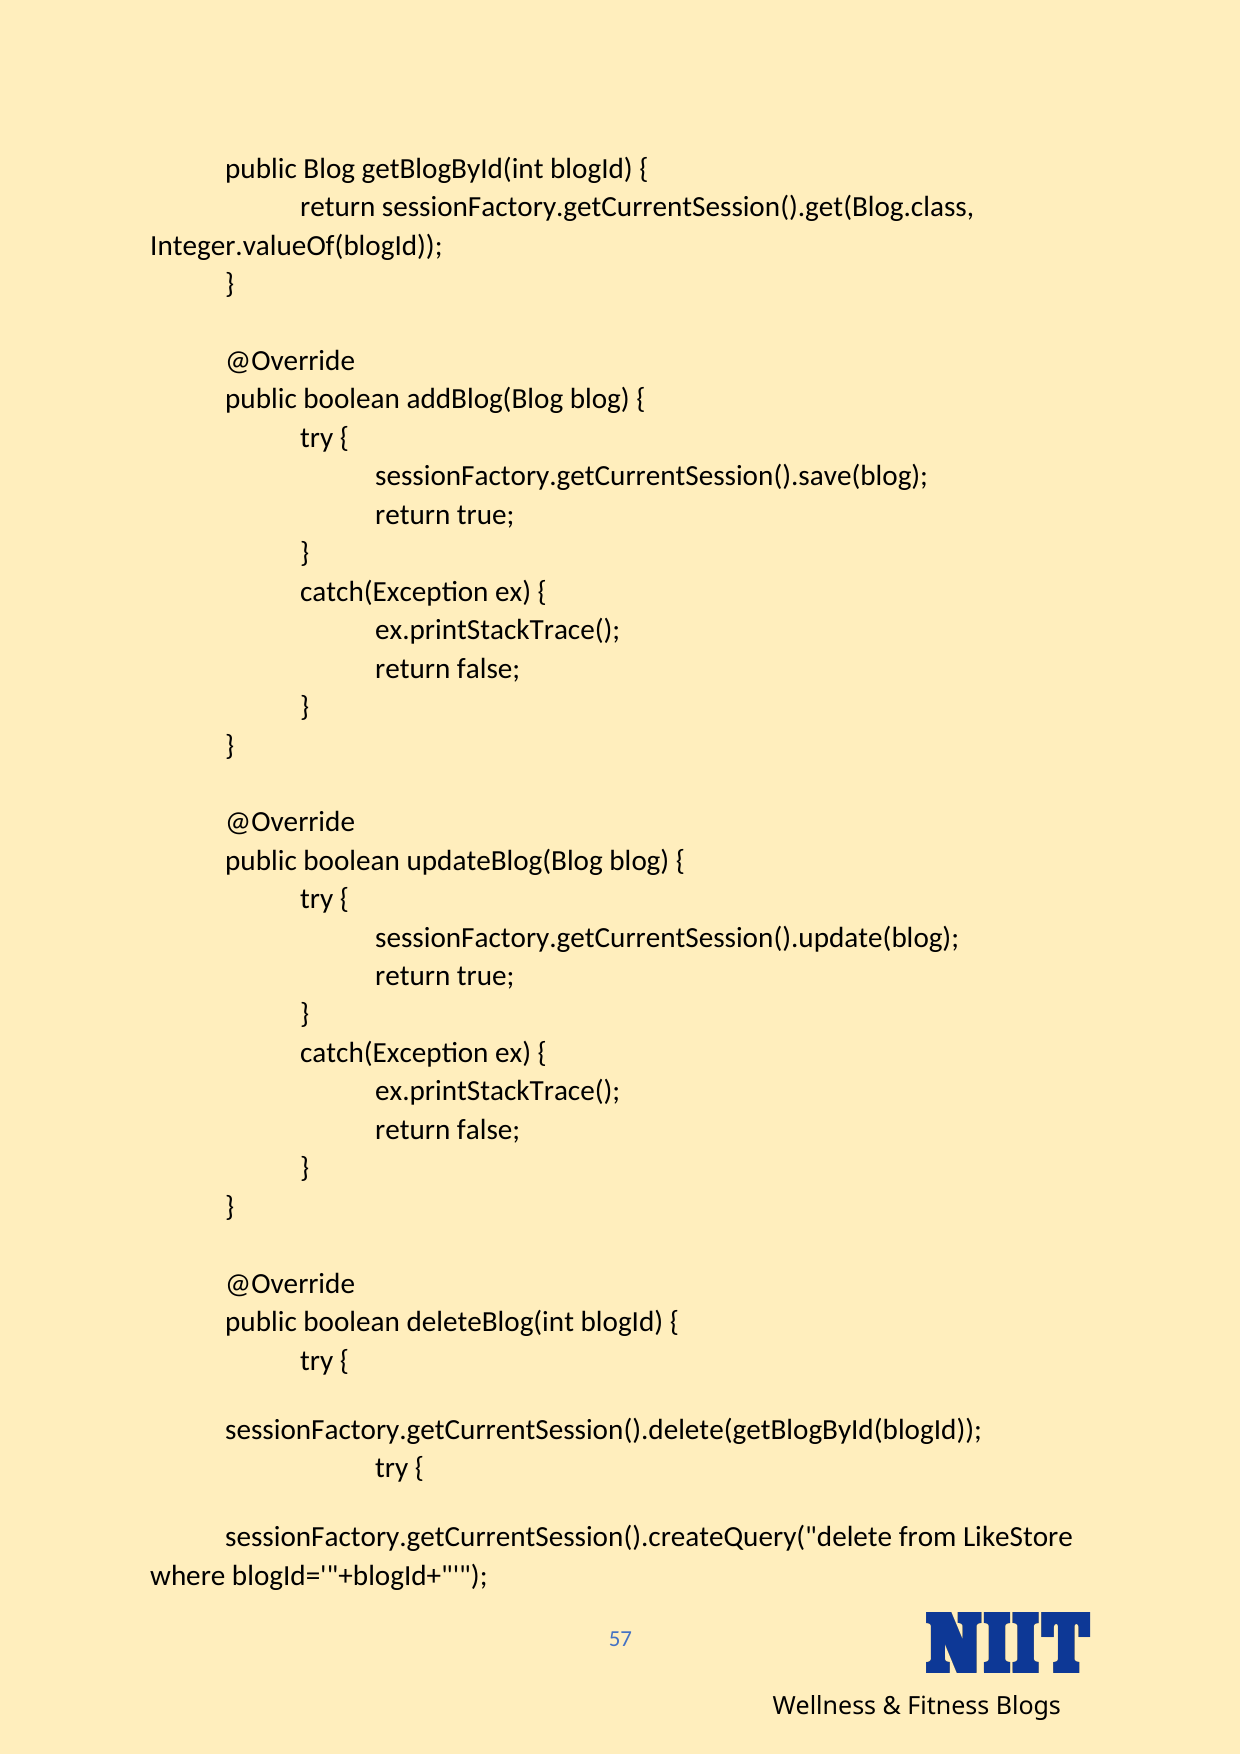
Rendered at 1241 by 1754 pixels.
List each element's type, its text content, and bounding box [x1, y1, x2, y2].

text sessionFactory.getCurrentSession().update(blog); [150, 919, 1090, 954]
text public Blog getBlogById(int blogId) { [150, 150, 1090, 186]
text @Override [150, 1265, 1090, 1300]
text sessionFactory.getCurrentSession().delete(getBlogById(blogId)); [150, 1380, 1090, 1446]
text try { [150, 1342, 1090, 1377]
text public boolean addBlog(Blog blog) { [150, 381, 1090, 416]
text try { [150, 1449, 1090, 1485]
text sessionFactory.getCurrentSession().save(blog); [150, 457, 1090, 493]
text @Override [150, 342, 1090, 378]
text catch(Exception ex) { [150, 573, 1090, 608]
text } [150, 727, 1090, 762]
text public boolean deleteBlog(int blogId) { [150, 1303, 1090, 1339]
text } [150, 534, 1090, 570]
text } [150, 688, 1090, 724]
text return false; [150, 650, 1090, 685]
text return false; [150, 1111, 1090, 1147]
text try { [150, 880, 1090, 916]
picture [926, 1612, 1091, 1673]
text } [150, 1149, 1090, 1185]
text return sessionFactory.getCurrentSession().get(Blog.class, Integer.valueOf(blogId)); [150, 188, 1090, 262]
text } [150, 996, 1090, 1031]
text catch(Exception ex) { [150, 1034, 1090, 1070]
text try { [150, 419, 1090, 455]
text public boolean updateBlog(Blog blog) { [150, 842, 1090, 877]
text } [150, 1188, 1090, 1223]
text ex.printStackTrace(); [150, 611, 1090, 647]
text @Override [150, 803, 1090, 839]
text return true; [150, 496, 1090, 532]
text } [150, 265, 1090, 301]
text ex.printStackTrace(); [150, 1072, 1090, 1108]
text return true; [150, 957, 1090, 993]
text sessionFactory.getCurrentSession().createQuery("delete from LikeStore where blogId='"+blogId+"'"); [150, 1488, 1090, 1593]
